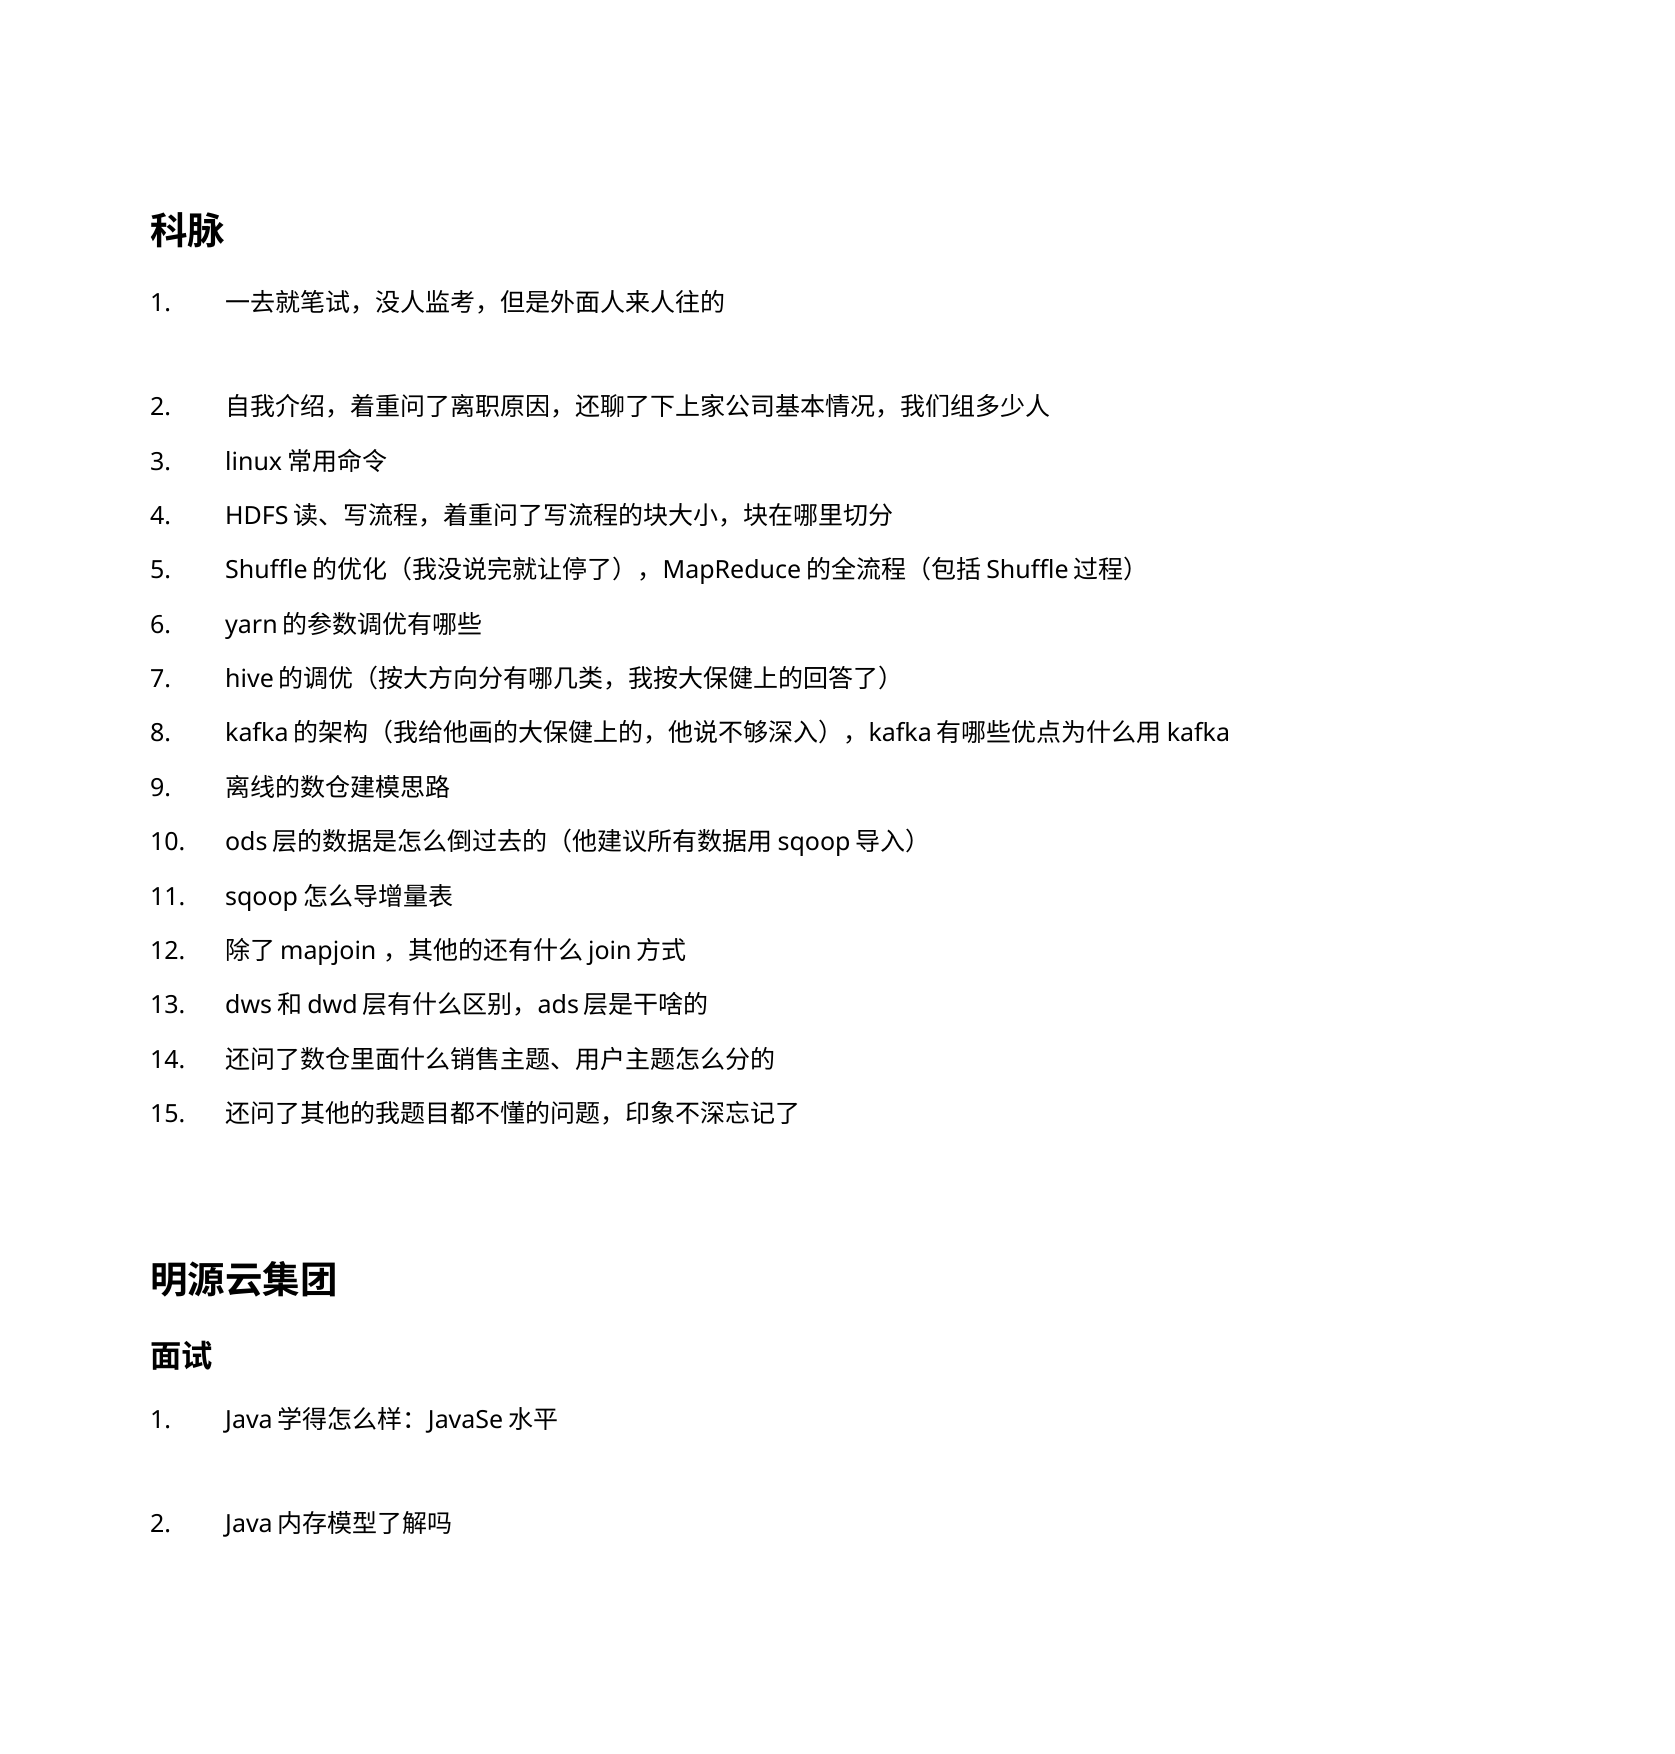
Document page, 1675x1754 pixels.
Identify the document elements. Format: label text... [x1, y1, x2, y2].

list hive的调优（按大方向分有哪几类，我按大保健上的回答了） [150, 658, 1525, 695]
list yarn的参数调优有哪些 [150, 604, 1525, 640]
list 自我介绍，着重问了离职原因，还聊了下上家公司基本情况，我们组多少人 [150, 387, 1525, 423]
list 一去就笔试，没人监考，但是外面人来人往的 [150, 282, 1525, 370]
subtitle 明源云集团 [150, 1250, 1525, 1304]
list sqoop怎么导增量表 [150, 876, 1525, 912]
list ods层的数据是怎么倒过去的（他建议所有数据用sqoop导入） [150, 822, 1525, 858]
list 除了mapjoin ，其他的还有什么join方式 [150, 930, 1525, 967]
list 还问了数仓里面什么销售主题、用户主题怎么分的 [150, 1039, 1525, 1075]
list 还问了其他的我题目都不懂的问题，印象不深忘记了 [150, 1093, 1525, 1130]
list HDFS读、写流程，着重问了写流程的块大小，块在哪里切分 [150, 495, 1525, 532]
list Shuffle的优化（我没说完就让停了），MapReduce的全流程（包括Shuffle过程） [150, 550, 1525, 586]
subtitle 科脉 [150, 201, 1525, 255]
list dws和dwd层有什么区别，ads层是干啥的 [150, 985, 1525, 1021]
subtitle 面试 [150, 1331, 1525, 1377]
list kafka的架构（我给他画的大保健上的，他说不够深入），kafka有哪些优点为什么用kafka [150, 713, 1525, 749]
list Java内存模型了解吗 [150, 1503, 1525, 1591]
list linux常用命令 [150, 441, 1525, 477]
list 离线的数仓建模思路 [150, 767, 1525, 803]
list Java学得怎么样：JavaSe水平 [150, 1399, 1525, 1486]
